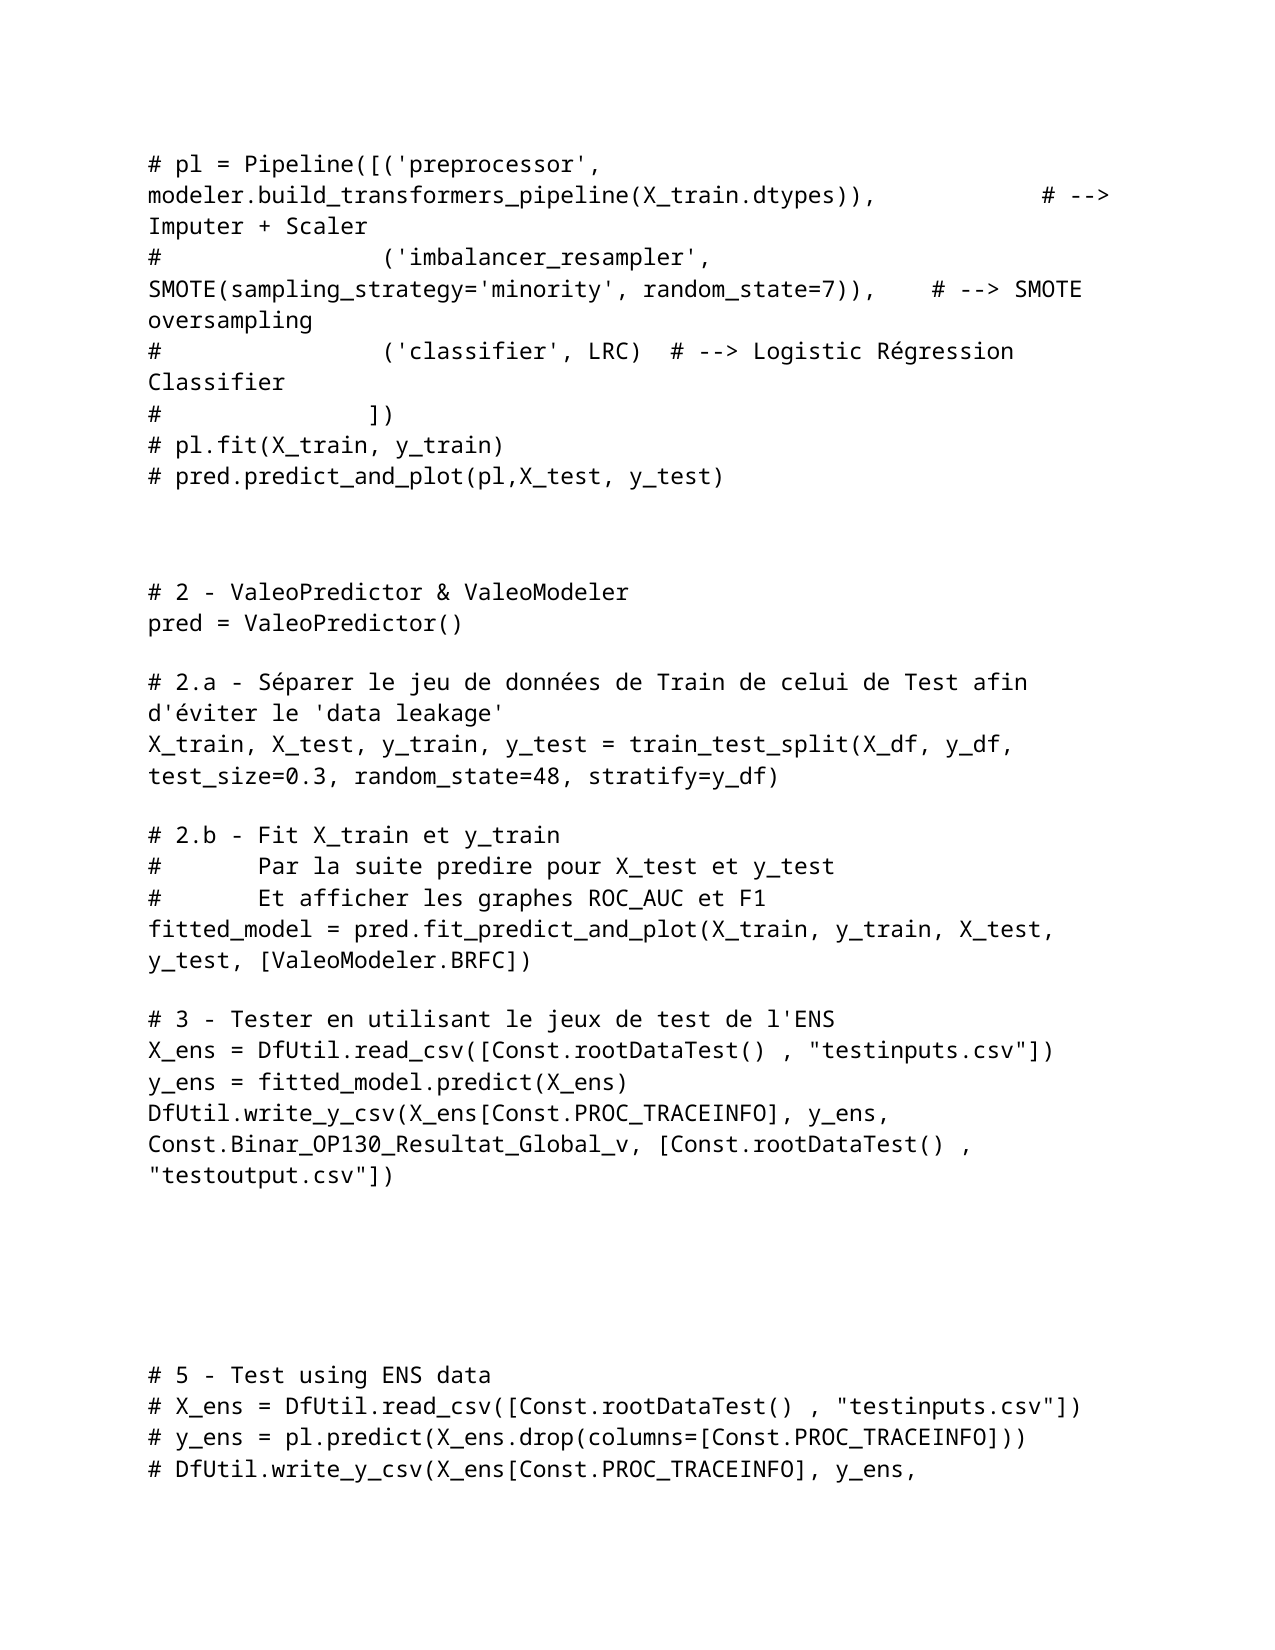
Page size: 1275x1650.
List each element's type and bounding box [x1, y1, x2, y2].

text [148, 148, 1127, 1484]
